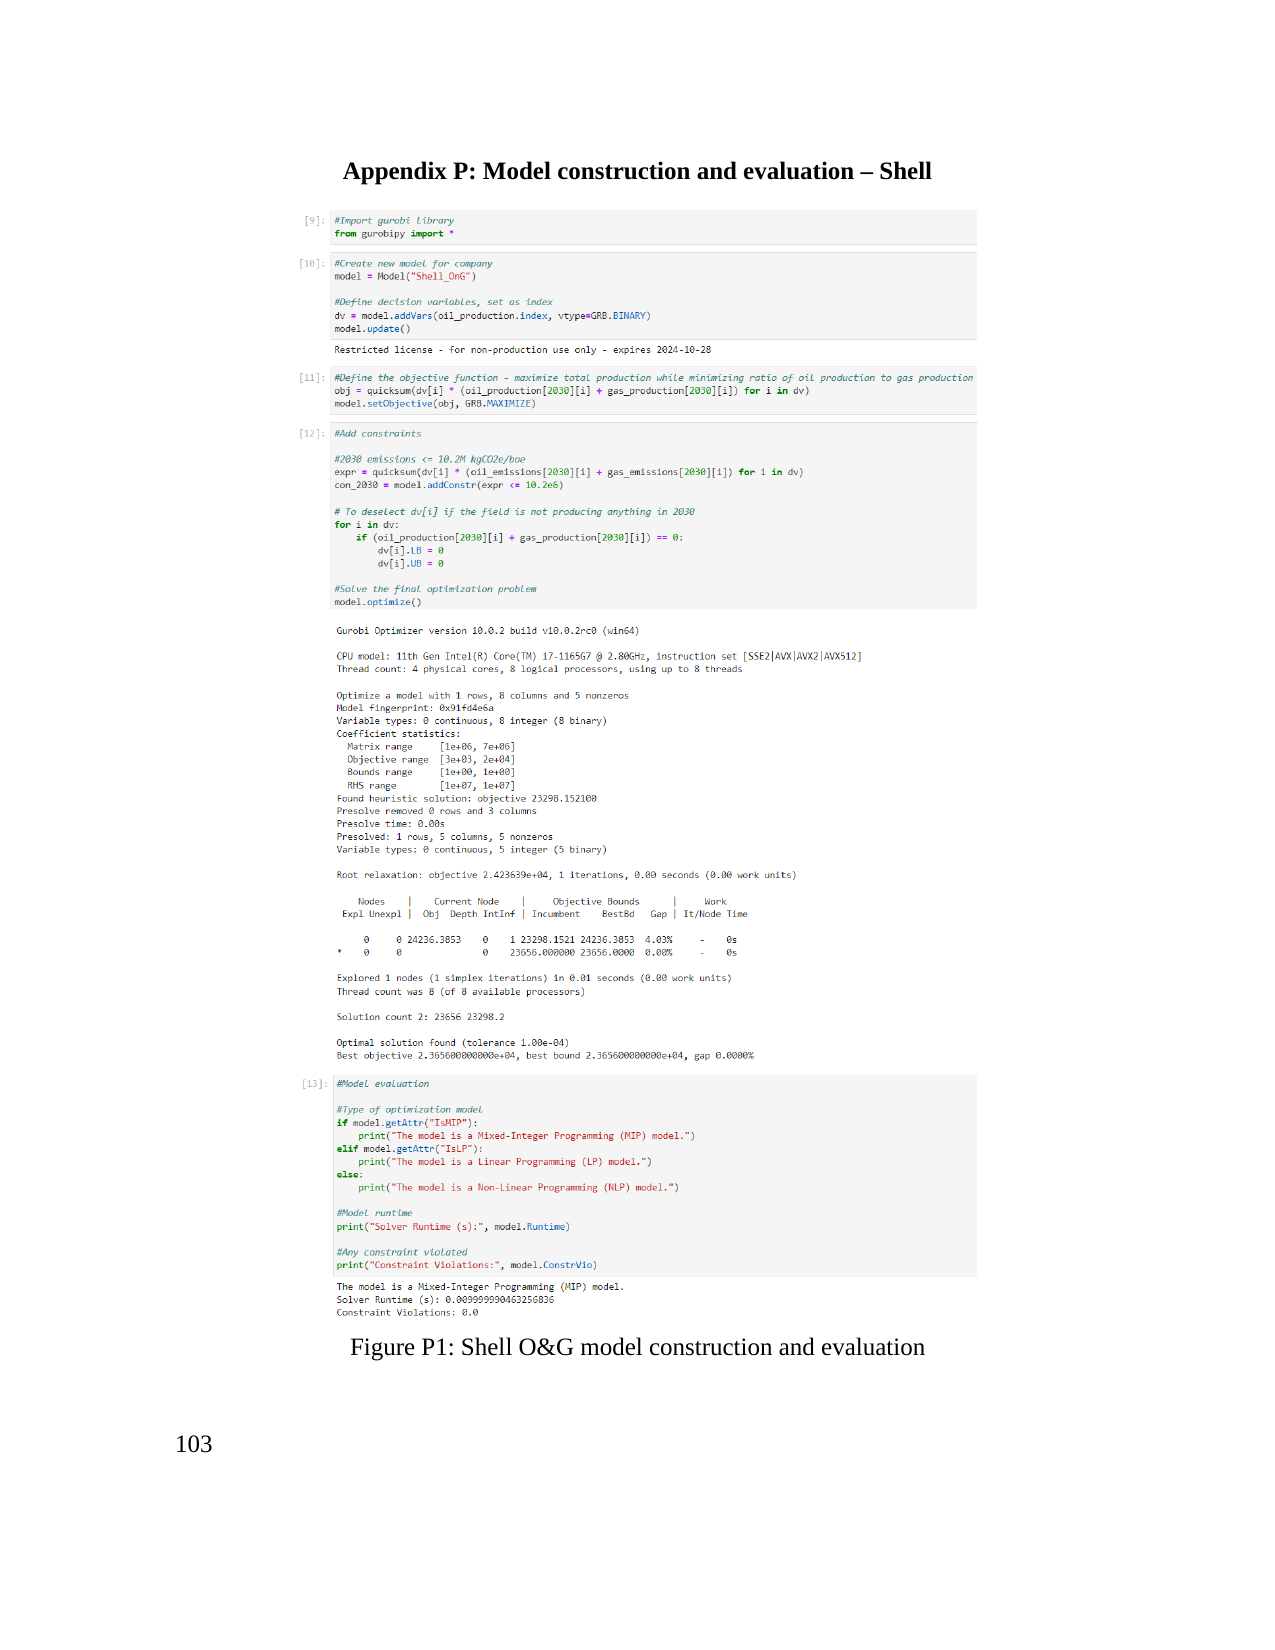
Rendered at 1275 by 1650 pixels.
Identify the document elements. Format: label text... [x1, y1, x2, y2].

picture [297, 210, 978, 609]
picture [297, 622, 978, 1061]
picture [297, 1075, 978, 1318]
subtitle Appendix P: Model construction and evaluation – Shell [175, 156, 1100, 185]
subtitle Figure P1: Shell O&G model construction and evaluation [175, 1332, 1100, 1361]
